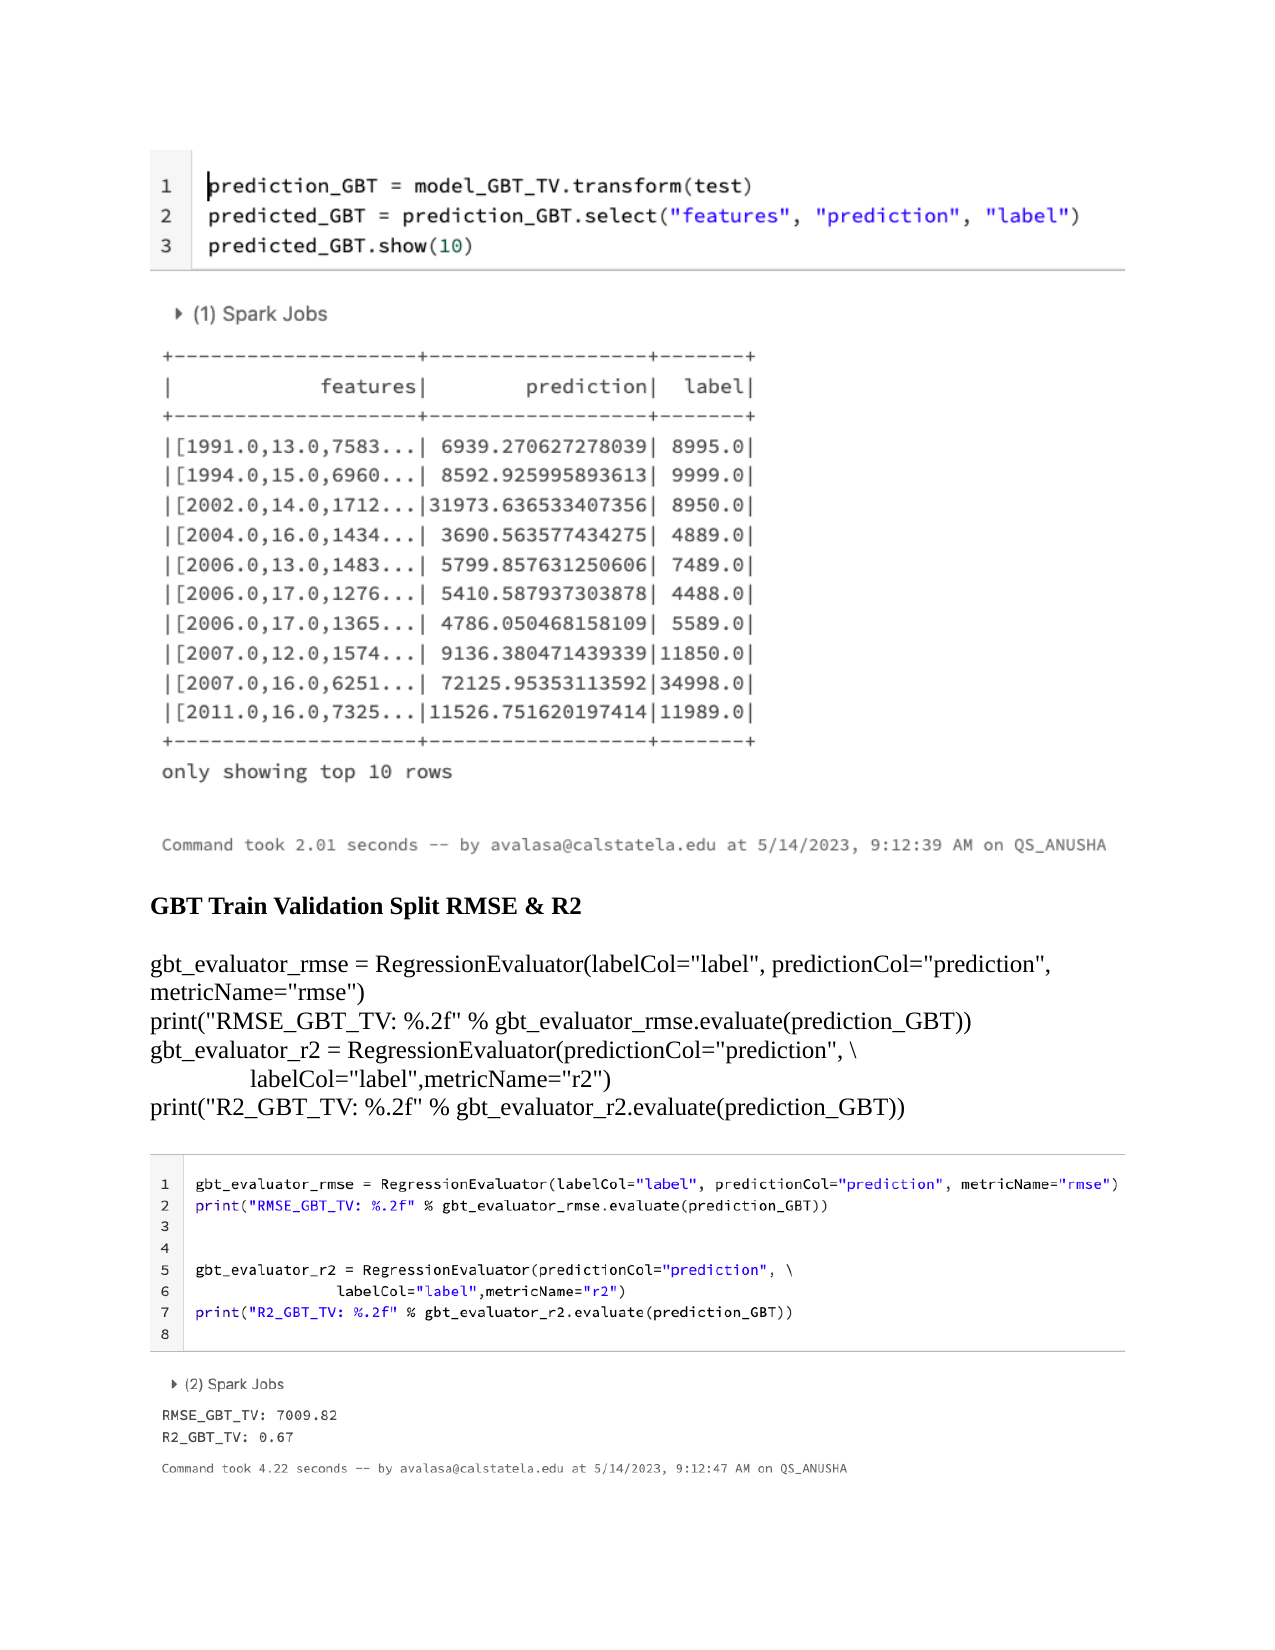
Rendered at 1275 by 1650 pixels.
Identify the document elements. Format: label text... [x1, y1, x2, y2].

text gbt_evaluator_rmse = RegressionEvaluator(labelCol="label", predictionCol="prediction", metricName="rmse") [150, 949, 1125, 1006]
picture [150, 1154, 1125, 1482]
text GBT Train Validation Split RMSE & R2 [150, 891, 1125, 920]
text print("RMSE_GBT_TV: %.2f" % gbt_evaluator_rmse.evaluate(prediction_GBT)) [150, 1006, 1125, 1035]
picture [150, 150, 1125, 858]
text gbt_evaluator_r2 = RegressionEvaluator(predictionCol="prediction", \ [150, 1035, 1125, 1064]
text labelCol="label",metricName="r2") [150, 1064, 1125, 1092]
text print("R2_GBT_TV: %.2f" % gbt_evaluator_r2.evaluate(prediction_GBT)) [150, 1092, 1125, 1121]
